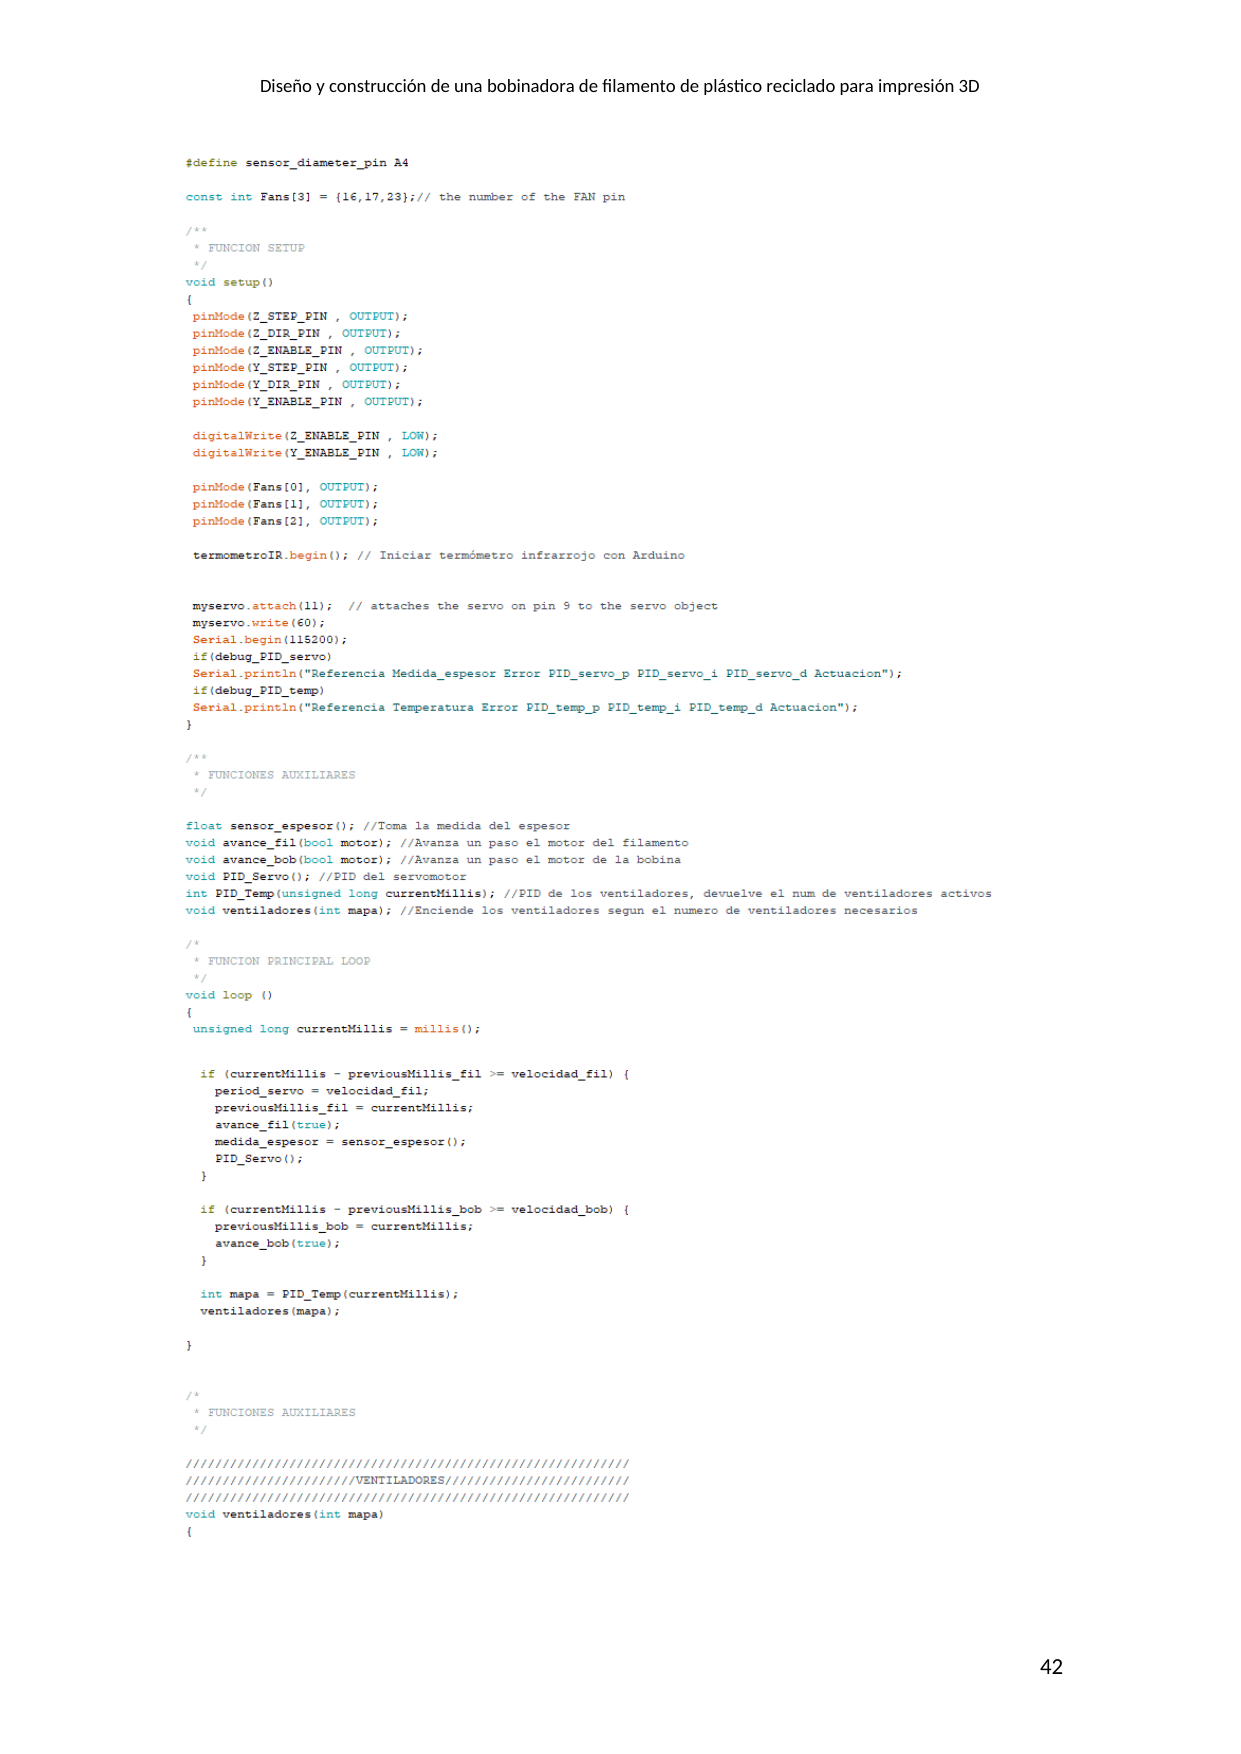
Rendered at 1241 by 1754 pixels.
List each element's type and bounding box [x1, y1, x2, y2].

picture [177, 1051, 1063, 1541]
picture [177, 585, 1063, 1044]
picture [177, 147, 1063, 578]
